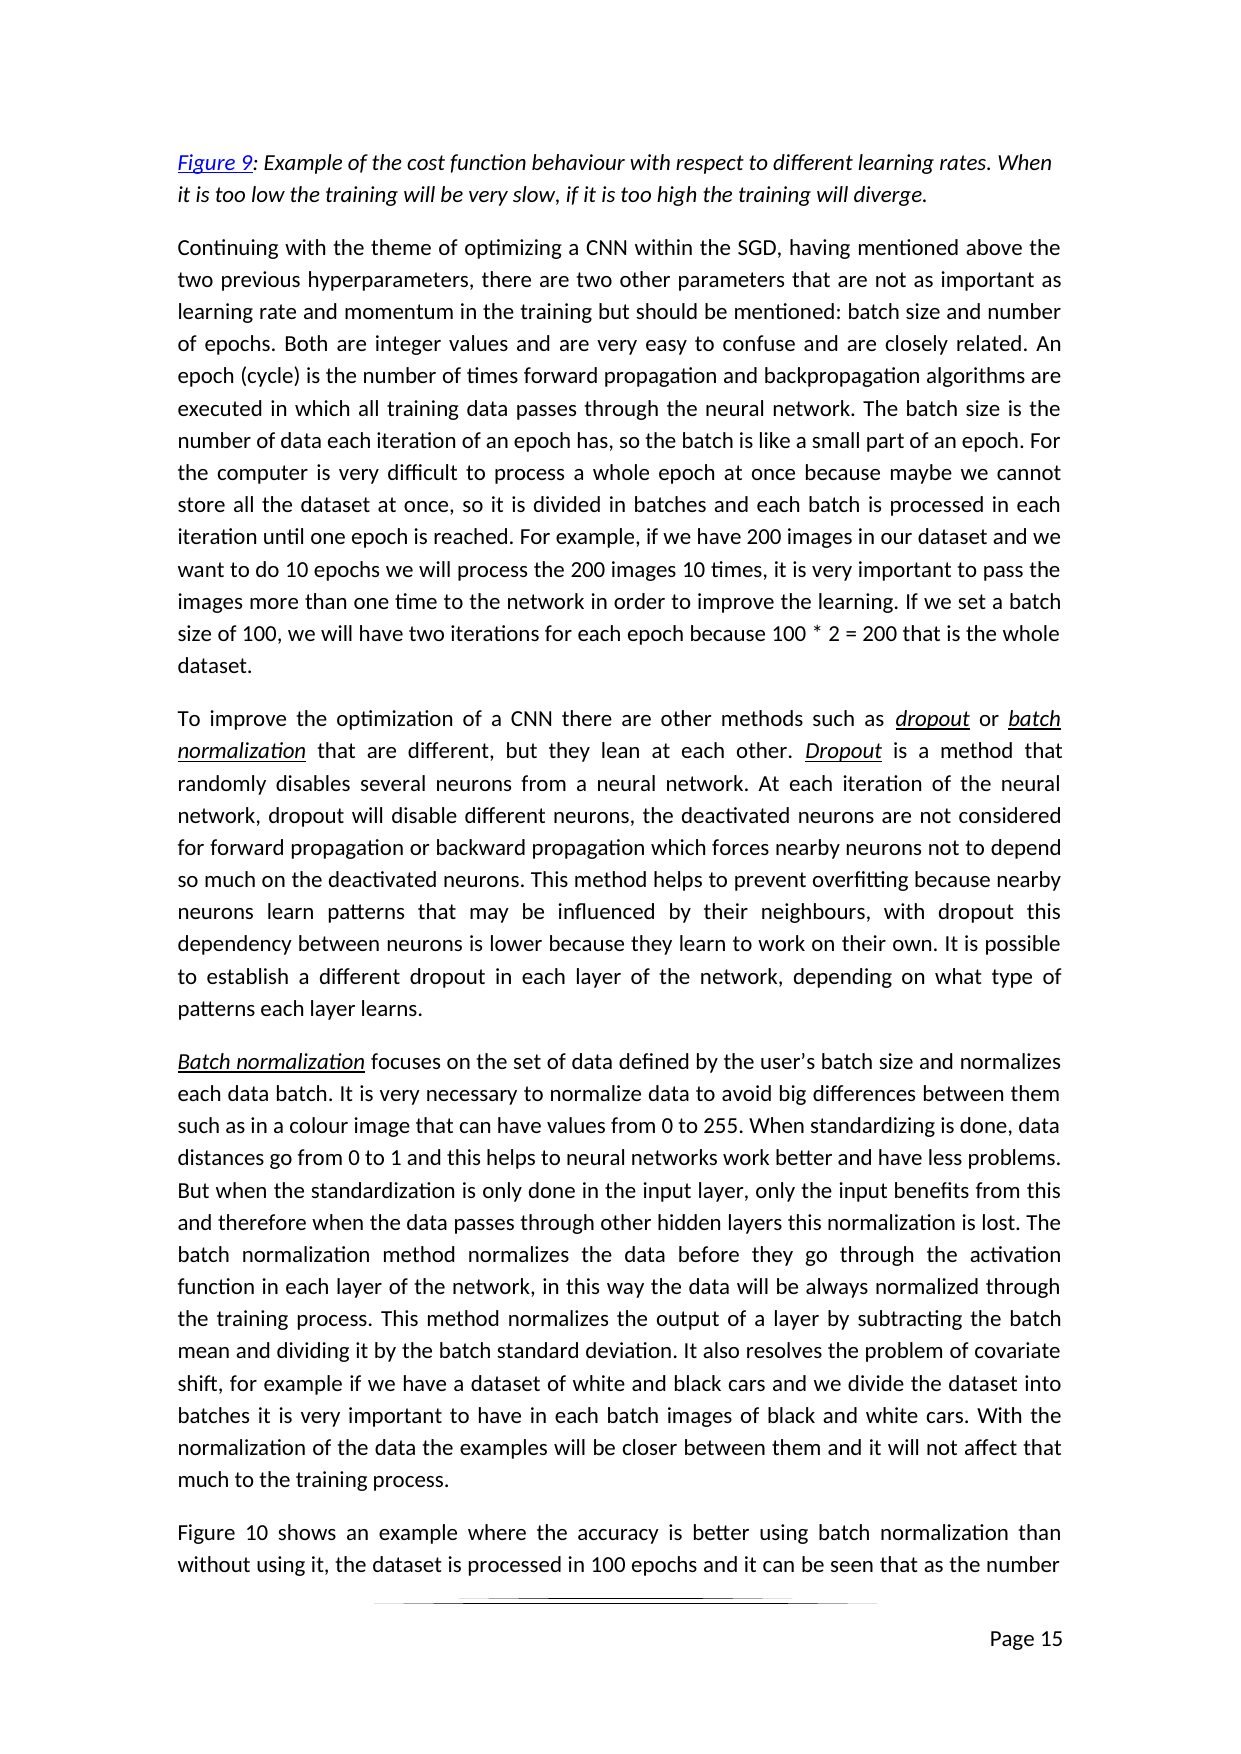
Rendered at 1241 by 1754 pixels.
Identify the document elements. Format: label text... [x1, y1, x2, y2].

text Continuing with the theme of optimizing a CNN within the SGD, having mentioned above the two previous hyperparameters, there are two other parameters that are not as important as learning rate and momentum in the training but should be mentioned: batch size and number of epochs. Both are integer values and are very easy to confuse and are closely related. An epoch (cycle) is the number of times forward propagation and backpropagation algorithms are executed in which all training data passes through the neural network. The batch size is the number of data each iteration of an epoch has, so the batch is like a small part of an epoch. For the computer is very difficult to process a whole epoch at once because maybe we cannot store all the dataset at once, so it is divided in batches and each batch is processed in each iteration until one epoch is reached. For example, if we have 200 images in our dataset and we want to do 10 epochs we will process the 200 images 10 times, it is very important to pass the images more than one time to the network in order to improve the learning. If we set a batch size of 100, we will have two iterations for each epoch because 100 * 2 = 200 that is the whole dataset. [177, 233, 1063, 679]
text Figure 9: Example of the cost function behaviour with respect to different learning rates. When it is too low the training will be very slow, if it is too high the training will diverge. [177, 148, 1063, 208]
text To improve the optimization of a CNN there are other methods such as dropout or batch normalization that are different, but they lean at each other. Dropout is a method that randomly disables several neurons from a neural network. At each iteration of the neural network, dropout will disable different neurons, the deactivated neurons are not considered for forward propagation or backward propagation which forces nearby neurons not to depend so much on the deactivated neurons. This method helps to prevent overfitting because nearby neurons learn patterns that may be influenced by their neighbours, with dropout this dependency between neurons is lower because they learn to work on their own. It is possible to establish a different dropout in each layer of the network, depending on what type of patterns each layer learns. [177, 704, 1063, 1022]
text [177, 1518, 1063, 1579]
text Batch normalization focuses on the set of data defined by the user’s batch size and normalizes each data batch. It is very necessary to normalize data to avoid big differences between them such as in a colour image that can have values from 0 to 255. When standardizing is done, data distances go from 0 to 1 and this helps to neural networks work better and have less problems. But when the standardization is only done in the input layer, only the input benefits from this and therefore when the data passes through other hidden layers this normalization is lost. The batch normalization method normalizes the data before they go through the activation function in each layer of the network, in this way the data will be always normalized through the training process. This method normalizes the output of a layer by subtracting the batch mean and dividing it by the batch standard deviation. It also resolves the problem of covariate shift, for example if we have a dataset of white and black cars and we divide the dataset into batches it is very important to have in each batch images of black and white cars. With the normalization of the data the examples will be closer between them and it will not affect that much to the training process. [177, 1047, 1063, 1493]
